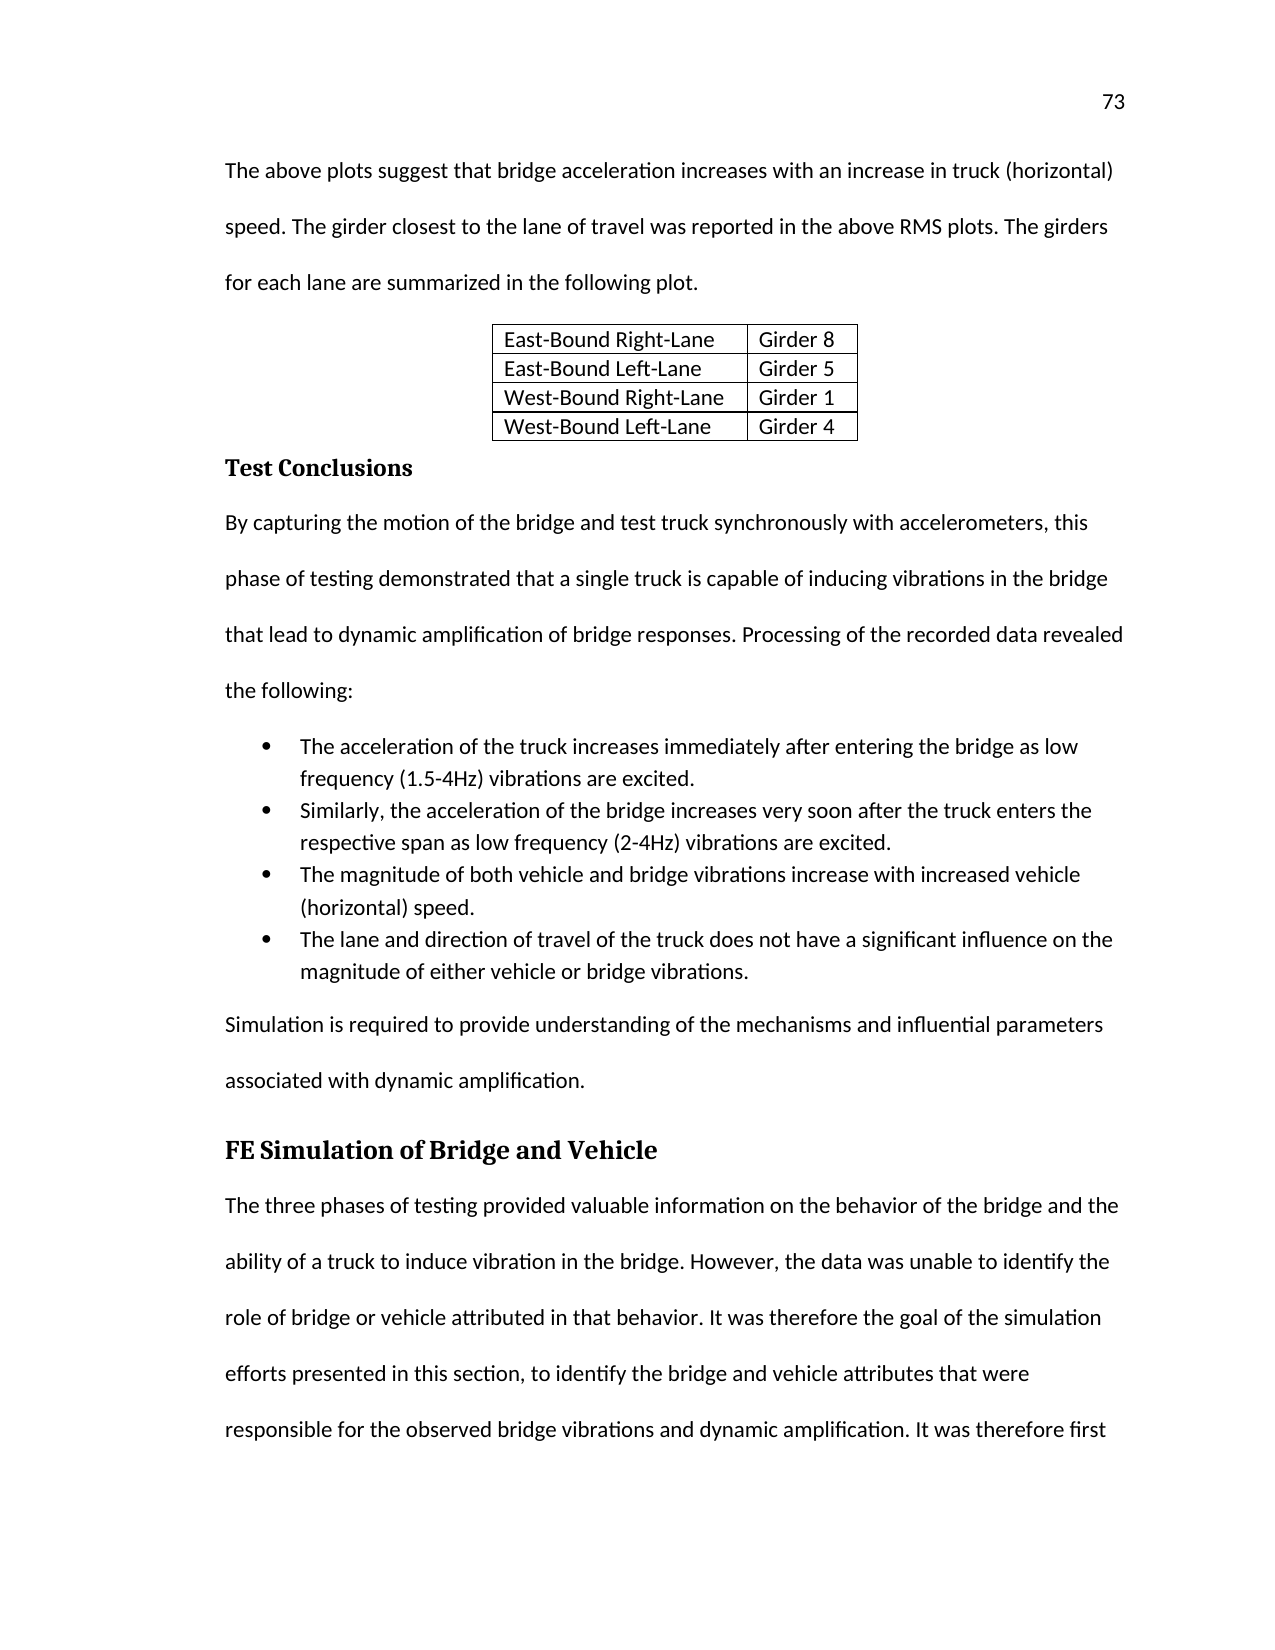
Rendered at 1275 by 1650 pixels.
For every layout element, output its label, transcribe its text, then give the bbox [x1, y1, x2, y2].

table_cell West-Bound Right-Lane [493, 383, 747, 411]
table_cell Girder 1 [748, 383, 857, 411]
text The above plots suggest that bridge acceleration increases with an increase in truck (horizontal) speed. The girder closest to the lane of travel was reported in the above RMS plots. The girders for each lane are summarized in the following plot. [225, 156, 1125, 296]
table_cell West-Bound Left-Lane [493, 413, 747, 440]
text Simulation is required to provide understanding of the mechanisms and influential parameters associated with dynamic amplification. [225, 1010, 1125, 1094]
list Similarly, the acceleration of the bridge increases very soon after the truck enters the respective span as low frequency (2-4Hz) vibrations are excited. [262, 796, 1125, 856]
table_cell Girder 5 [748, 354, 857, 382]
table_header East-Bound Right-Lane [493, 325, 747, 353]
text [225, 1191, 1125, 1443]
table_header Girder 8 [748, 325, 857, 353]
list The magnitude of both vehicle and bridge vibrations increase with increased vehicle (horizontal) speed. [262, 861, 1125, 921]
subtitle Test Conclusions [225, 454, 1125, 483]
subtitle FE Simulation of Bridge and Vehicle [225, 1135, 1125, 1166]
text By capturing the motion of the bridge and test truck synchronously with accelerometers, this phase of testing demonstrated that a single truck is capable of inducing vibrations in the bridge that lead to dynamic amplification of bridge responses. Processing of the recorded data revealed the following: [225, 508, 1125, 704]
list The acceleration of the truck increases immediately after entering the bridge as low frequency (1.5-4Hz) vibrations are excited. [262, 732, 1125, 792]
table_cell Girder 4 [748, 413, 857, 440]
table_cell East-Bound Left-Lane [493, 354, 747, 382]
list The lane and direction of travel of the truck does not have a significant influence on the magnitude of either vehicle or bridge vibrations. [262, 925, 1125, 985]
